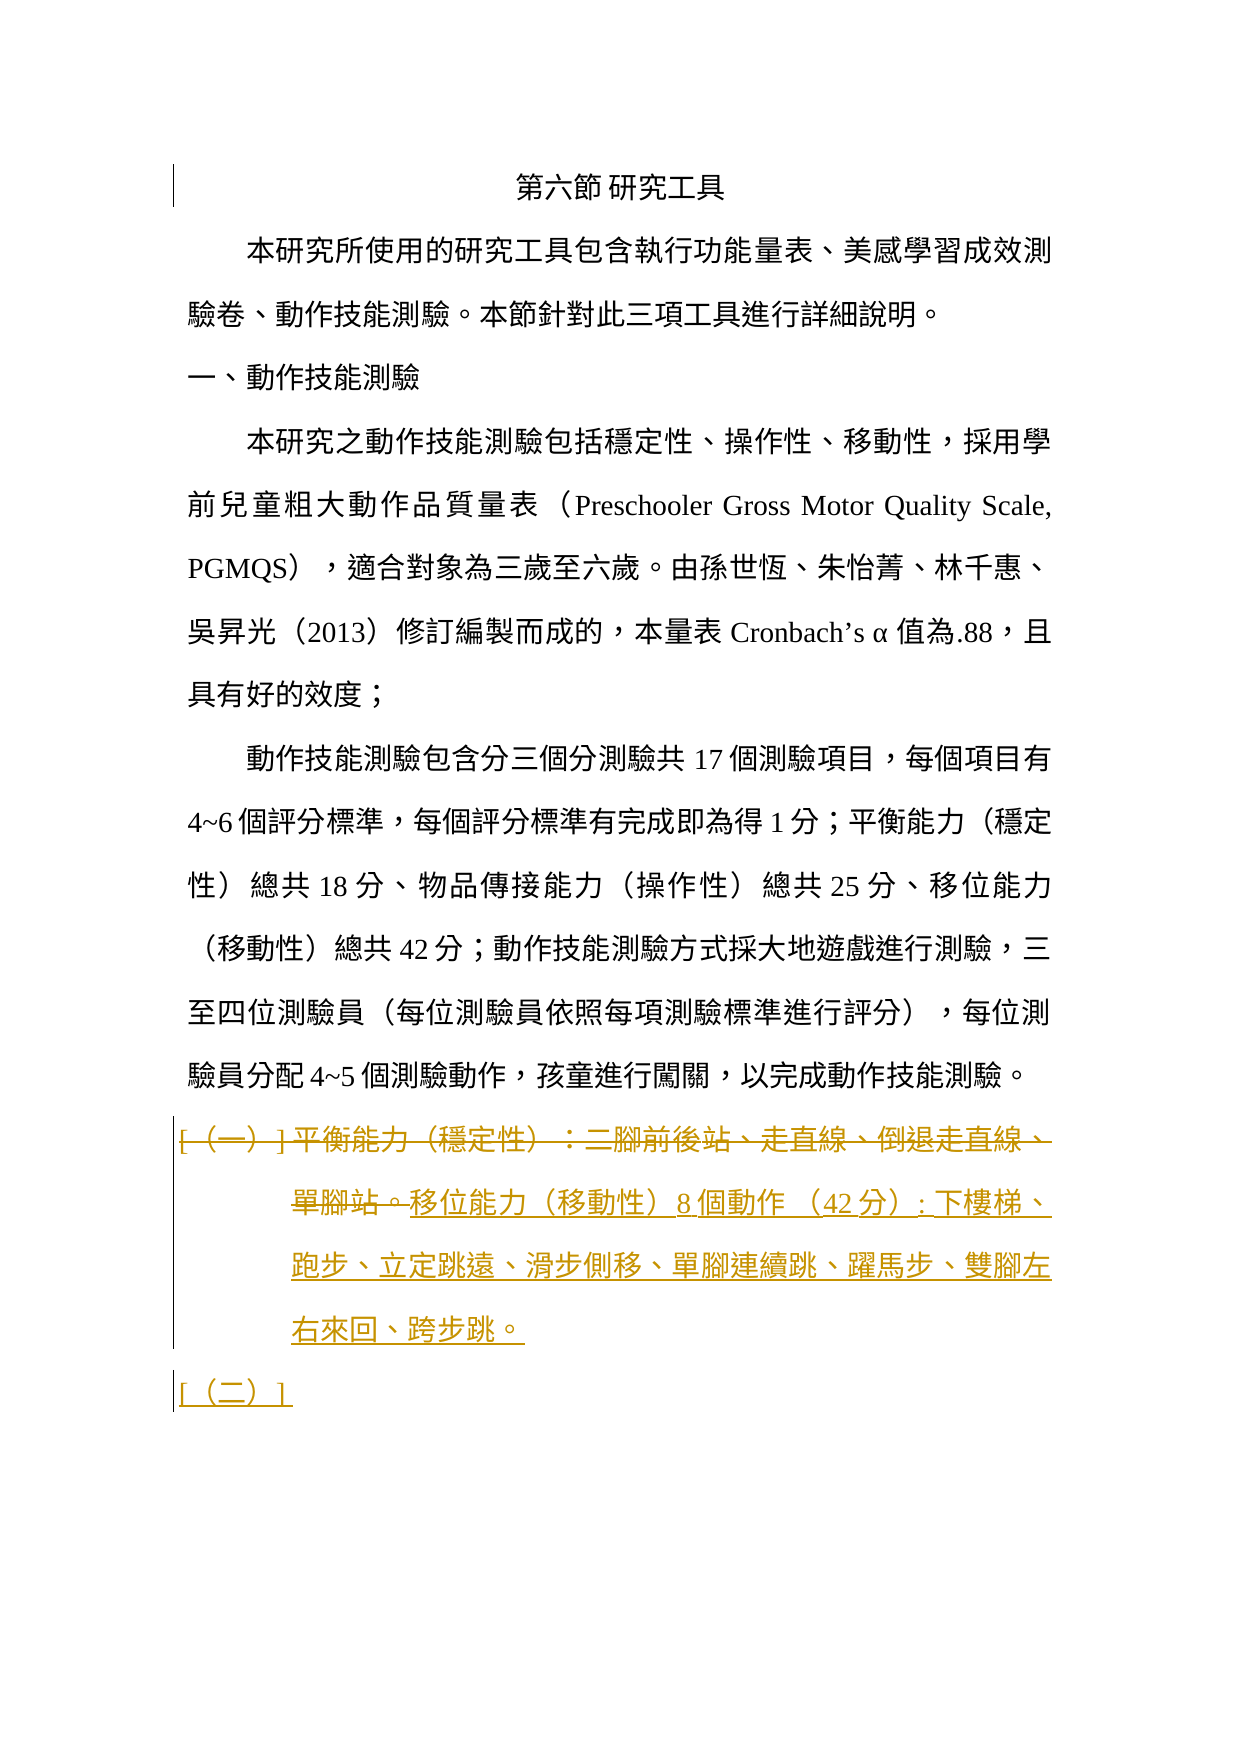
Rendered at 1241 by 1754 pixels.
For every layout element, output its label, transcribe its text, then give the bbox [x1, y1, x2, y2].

text 本研究之動作技能測驗包括穩定性、操作性、移動性，採用學前兒童粗大動作品質量表（Preschooler Gross Motor Quality Scale, PGMQS），適合對象為三歲至六歲。由孫世恆、朱怡菁、林千惠、吳昇光（2013）修訂編製而成的，本量表Cronbach’s α 值為.88，且具有好的效度； [187, 418, 1053, 714]
subtitle 第六節 研究工具 [187, 164, 1053, 207]
text 一、動作技能測驗 [187, 355, 1053, 397]
text 動作技能測驗包含分三個分測驗共17個測驗項目，每個項目有4~6個評分標準，每個評分標準有完成即為得1分；平衡能力（穩定性）總共18分、物品傳接能力（操作性）總共25分、移位能力（移動性）總共42分；動作技能測驗方式採大地遊戲進行測驗，三至四位測驗員（每位測驗員依照每項測驗標準進行評分），每位測驗員分配4~5個測驗動作，孩童進行闖關，以完成動作技能測驗。 [187, 735, 1053, 1095]
text 本研究所使用的研究工具包含執行功能量表、美感學習成效測驗卷、動作技能測驗。本節針對此三項工具進行詳細說明。 [187, 228, 1053, 334]
